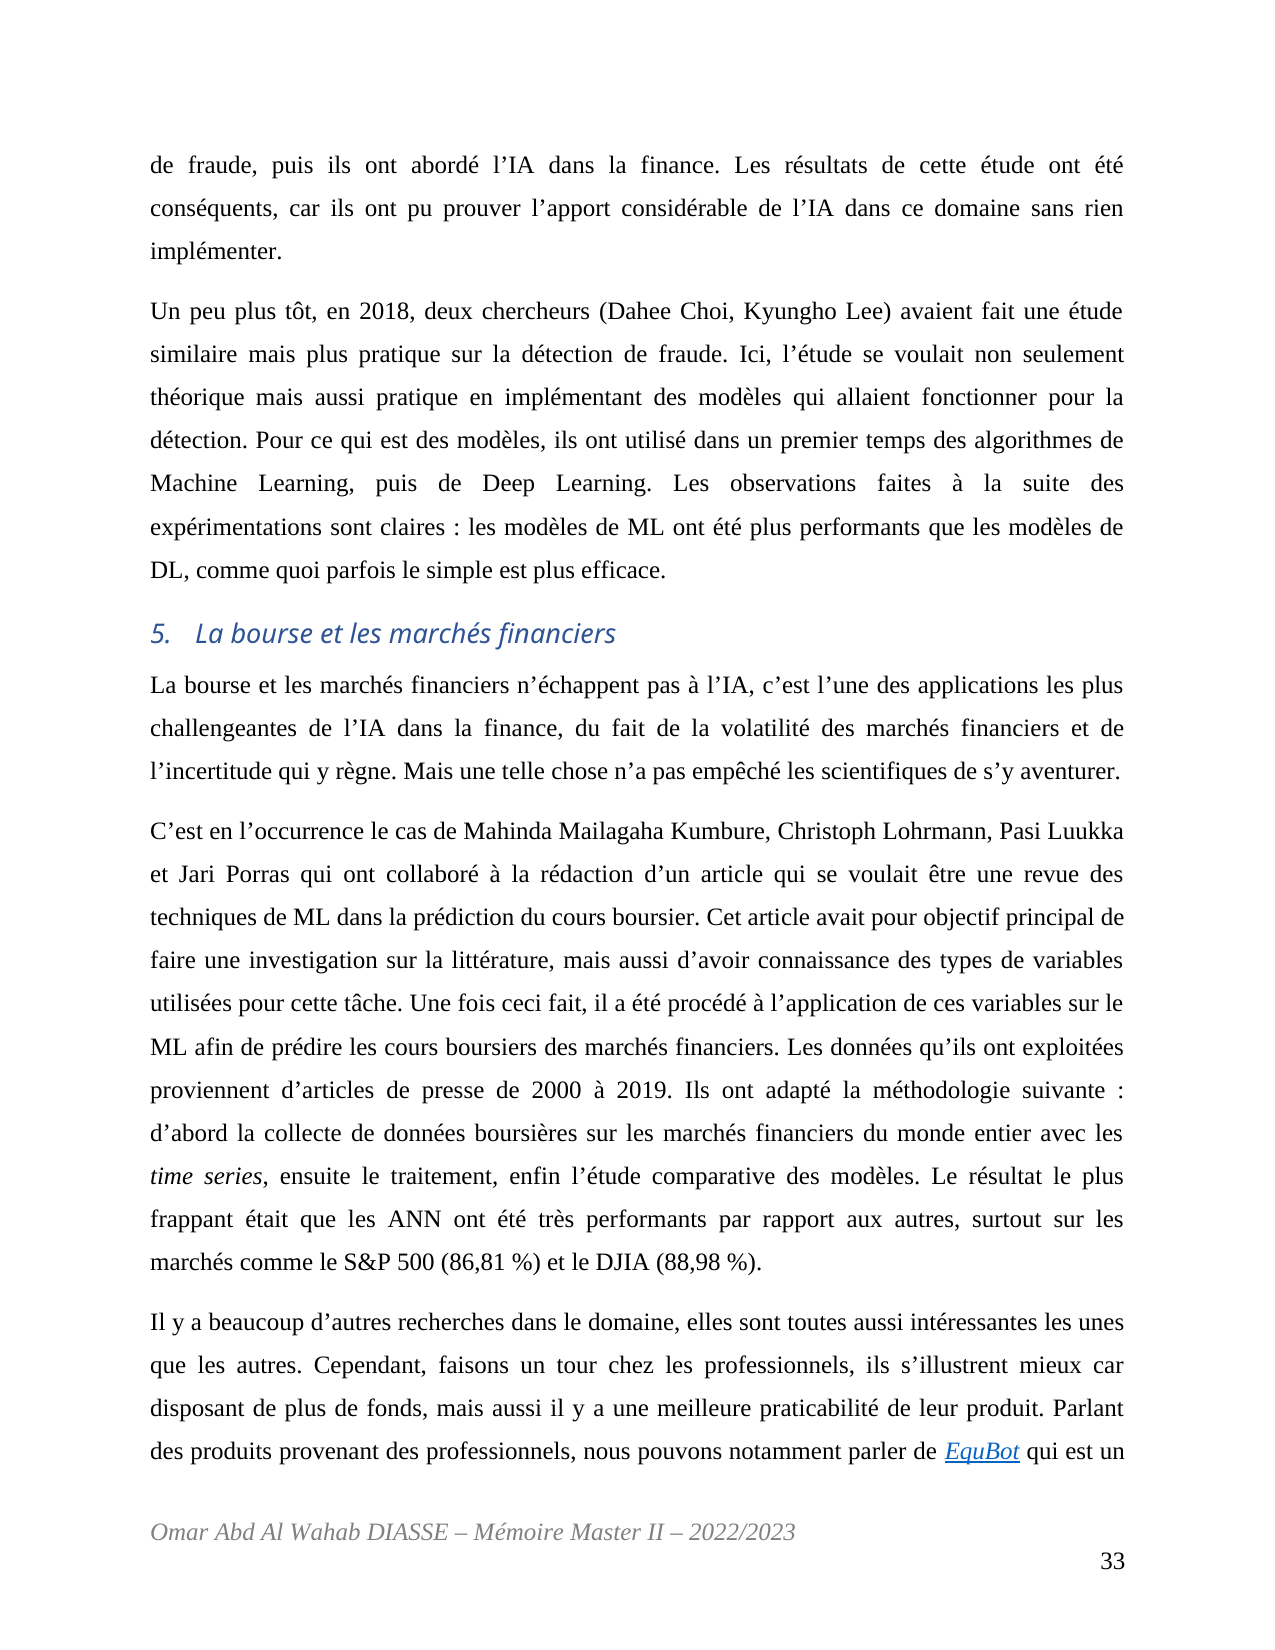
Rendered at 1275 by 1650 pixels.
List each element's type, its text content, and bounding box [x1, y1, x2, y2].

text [150, 1307, 1125, 1465]
subtitle La bourse et les marchés financiers [150, 614, 1125, 651]
text C’est en l’occurrence le cas de Mahinda Mailagaha Kumbure, Christoph Lohrmann, Pasi Luukka et Jari Porras qui ont collaboré à la rédaction d’un article qui se voulait être une revue des techniques de ML dans la prédiction du cours boursier. Cet article avait pour objectif principal de faire une investigation sur la littérature, mais aussi d’avoir connaissance des types de variables utilisées pour cette tâche. Une fois ceci fait, il a été procédé à l’application de ces variables sur le ML afin de prédire les cours boursiers des marchés financiers. Les données qu’ils ont exploitées proviennent d’articles de presse de 2000 à 2019. Ils ont adapté la méthodologie suivante : d’abord la collecte de données boursières sur les marchés financiers du monde entier avec les time series, ensuite le traitement, enfin l’étude comparative des modèles. Le résultat le plus frappant était que les ANN ont été très performants par rapport aux autres, surtout sur les marchés comme le S&P 500 (86,81 %) et le DJIA (88,98 %). [150, 816, 1125, 1276]
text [150, 150, 1125, 265]
text Un peu plus tôt, en 2018, deux chercheurs (Dahee Choi, Kyungho Lee) avaient fait une étude similaire mais plus pratique sur la détection de fraude. Ici, l’étude se voulait non seulement théorique mais aussi pratique en implémentant des modèles qui allaient fonctionner pour la détection. Pour ce qui est des modèles, ils ont utilisé dans un premier temps des algorithmes de Machine Learning, puis de Deep Learning. Les observations faites à la suite des expérimentations sont claires : les modèles de ML ont été plus performants que les modèles de DL, comme quoi parfois le simple est plus efficace. [150, 296, 1125, 583]
text La bourse et les marchés financiers n’échappent pas à l’IA, c’est l’une des applications les plus challengeantes de l’IA dans la finance, du fait de la volatilité des marchés financiers et de l’incertitude qui y règne. Mais une telle chose n’a pas empêché les scientifiques de s’y aventurer. [150, 670, 1125, 785]
